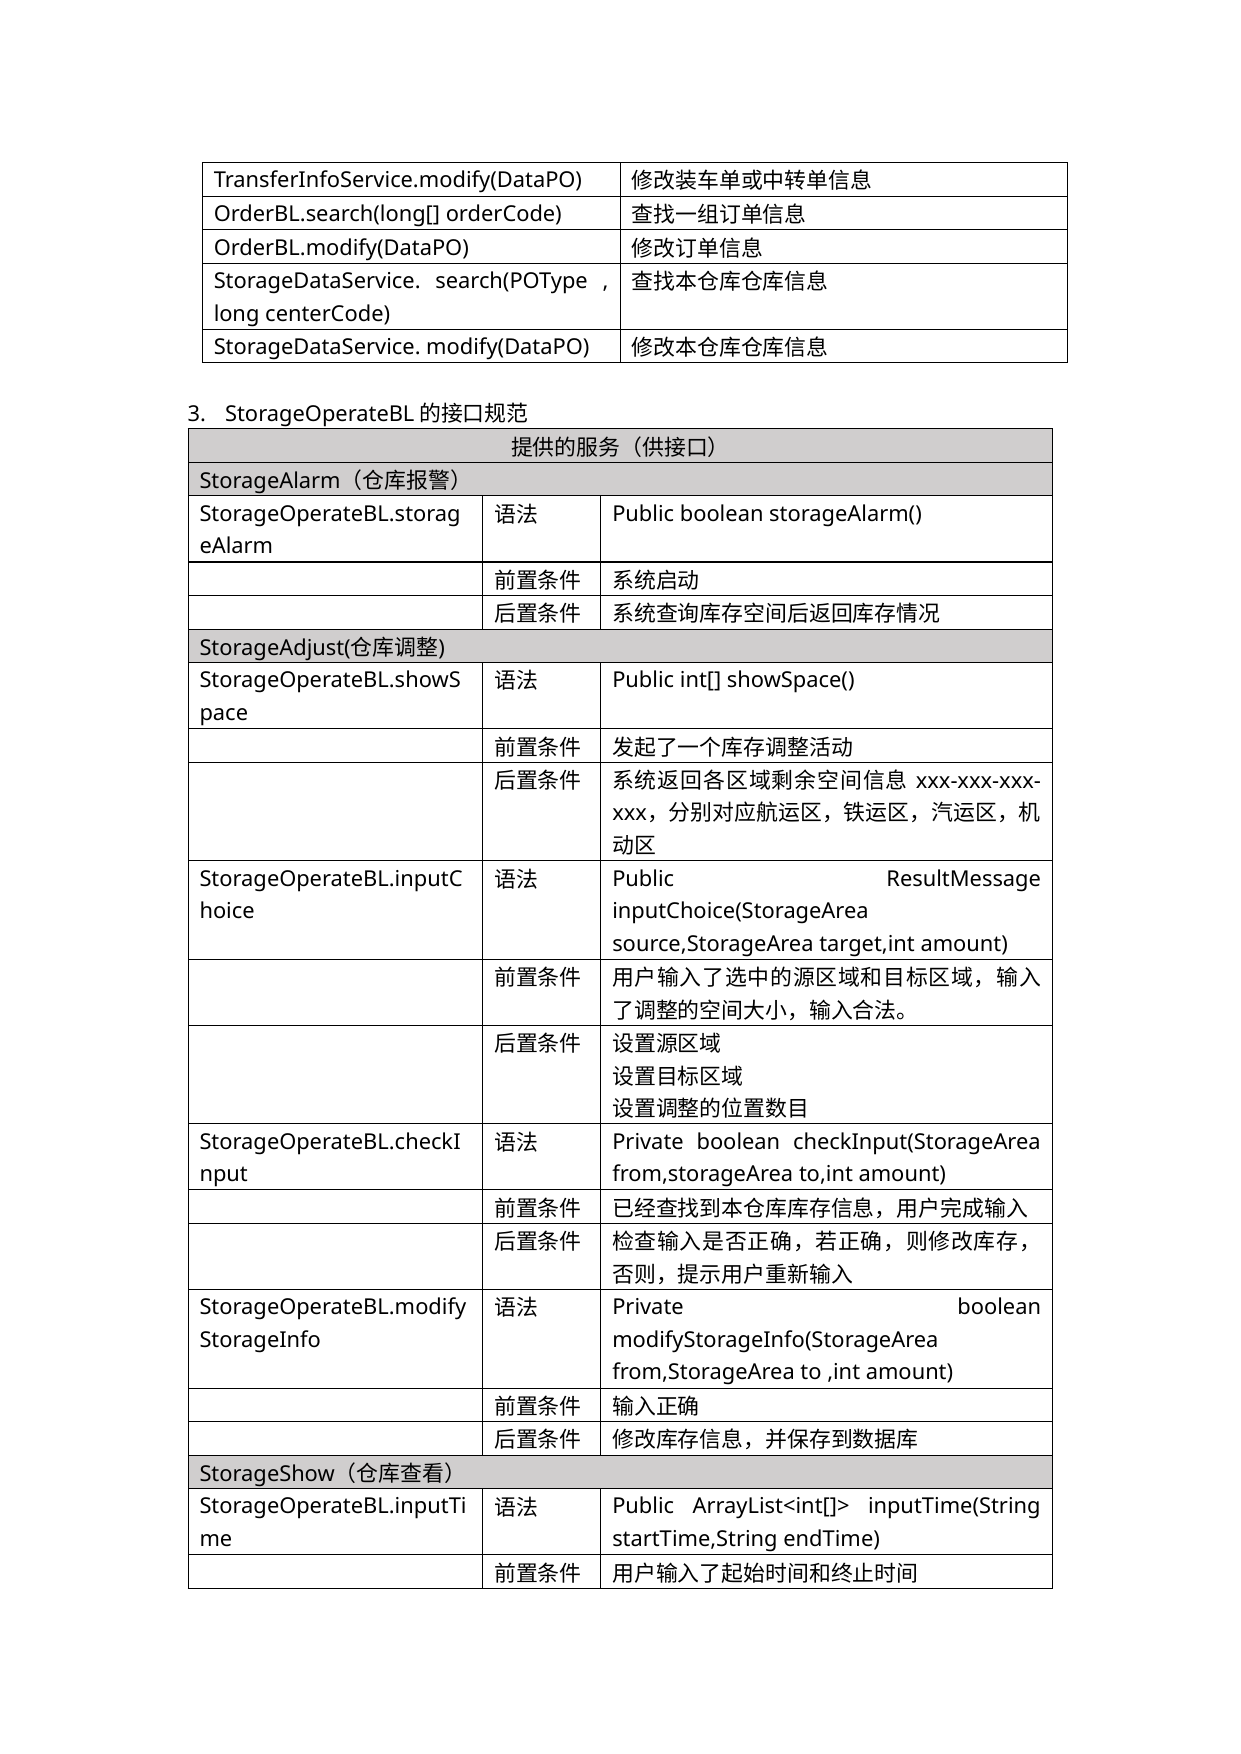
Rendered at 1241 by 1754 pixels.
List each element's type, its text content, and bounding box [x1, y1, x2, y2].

table_cell 后置条件 [483, 596, 600, 628]
table_cell [189, 1190, 482, 1223]
table_cell [189, 1026, 482, 1123]
table_cell StorageOperateBL.modifyStorageInfo [189, 1290, 482, 1387]
table_cell [189, 1389, 482, 1421]
table_cell 修改订单信息 [621, 230, 1067, 263]
table_cell 语法 [483, 663, 600, 728]
table_cell 前置条件 [483, 1555, 600, 1588]
table_cell 检查输入是否正确，若正确，则修改库存，否则，提示用户重新输入 [601, 1224, 1052, 1289]
table_cell Private boolean checkInput(StorageArea from,storageArea to,int amount) [601, 1124, 1052, 1189]
table_cell 输入正确 [601, 1389, 1052, 1421]
table_cell Public ArrayList<int[]> inputTime(String startTime,String endTime) [601, 1489, 1052, 1554]
table_cell 语法 [483, 496, 600, 561]
table_cell 用户输入了选中的源区域和目标区域，输入了调整的空间大小，输入合法。 [601, 960, 1052, 1025]
table_cell 前置条件 [483, 960, 600, 1025]
table_cell Public ResultMessage inputChoice(StorageArea source,StorageArea target,int amount) [601, 861, 1052, 959]
table_header 提供的服务（供接口） [189, 429, 1052, 462]
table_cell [601, 1555, 1052, 1588]
table_cell TransferInfoService.modify(DataPO) [203, 163, 620, 196]
table_cell [189, 1555, 482, 1588]
table_cell Private boolean modifyStorageInfo(StorageArea from,StorageArea to ,int amount) [601, 1290, 1052, 1387]
table_cell 修改装车单或中转单信息 [621, 163, 1067, 196]
table_cell 已经查找到本仓库库存信息，用户完成输入 [601, 1190, 1052, 1223]
table_cell [189, 1224, 482, 1289]
table_cell StorageShow（仓库查看） [189, 1456, 1052, 1488]
table_cell 语法 [483, 1489, 600, 1554]
table_cell StorageDataService. search(POType , long centerCode) [203, 264, 620, 329]
table_cell [189, 1422, 482, 1454]
table_cell 后置条件 [483, 1422, 600, 1454]
table_cell StorageAdjust(仓库调整) [189, 630, 1052, 662]
table_cell 系统返回各区域剩余空间信息 xxx-xxx-xxx-xxx，分别对应航运区，铁运区，汽运区，机动区 [601, 763, 1052, 860]
table_cell 修改库存信息，并保存到数据库 [601, 1422, 1052, 1454]
table_cell 系统启动 [601, 563, 1052, 595]
table_cell Public int[] showSpace() [601, 663, 1052, 728]
table_cell StorageOperateBL.storageAlarm [189, 496, 482, 561]
table_cell 语法 [483, 1124, 600, 1189]
table_cell OrderBL.modify(DataPO) [203, 230, 620, 263]
table_cell 后置条件 [483, 1026, 600, 1123]
table_cell 前置条件 [483, 563, 600, 595]
table_cell 语法 [483, 1290, 600, 1387]
table_cell OrderBL.search(long[] orderCode) [203, 197, 620, 229]
table_cell [189, 596, 482, 628]
table_cell 系统查询库存空间后返回库存情况 [601, 596, 1052, 628]
table_cell StorageOperateBL.showSpace [189, 663, 482, 728]
table_cell [189, 960, 482, 1025]
table_cell Public boolean storageAlarm() [601, 496, 1052, 561]
table_cell 设置源区域 设置目标区域 设置调整的位置数目 [601, 1026, 1052, 1123]
table_cell 语法 [483, 861, 600, 959]
table_cell 后置条件 [483, 1224, 600, 1289]
list StorageOperateBL的接口规范 [187, 396, 1053, 428]
table_cell 后置条件 [483, 763, 600, 860]
table_cell 前置条件 [483, 1389, 600, 1421]
table_cell 查找一组订单信息 [621, 197, 1067, 229]
table_cell 查找本仓库仓库信息 [621, 264, 1067, 329]
table_cell [189, 763, 482, 860]
table_cell 前置条件 [483, 1190, 600, 1223]
table_cell 发起了一个库存调整活动 [601, 729, 1052, 762]
table_cell 前置条件 [483, 729, 600, 762]
table_cell StorageOperateBL.checkInput [189, 1124, 482, 1189]
table_cell StorageDataService. modify(DataPO) [203, 330, 620, 362]
table_cell 修改本仓库仓库信息 [621, 330, 1067, 362]
table_cell [189, 729, 482, 762]
table_cell StorageOperateBL.inputTime [189, 1489, 482, 1554]
table_cell StorageOperateBL.inputChoice [189, 861, 482, 959]
table_cell [189, 563, 482, 595]
table_cell StorageAlarm（仓库报警） [189, 463, 1052, 495]
